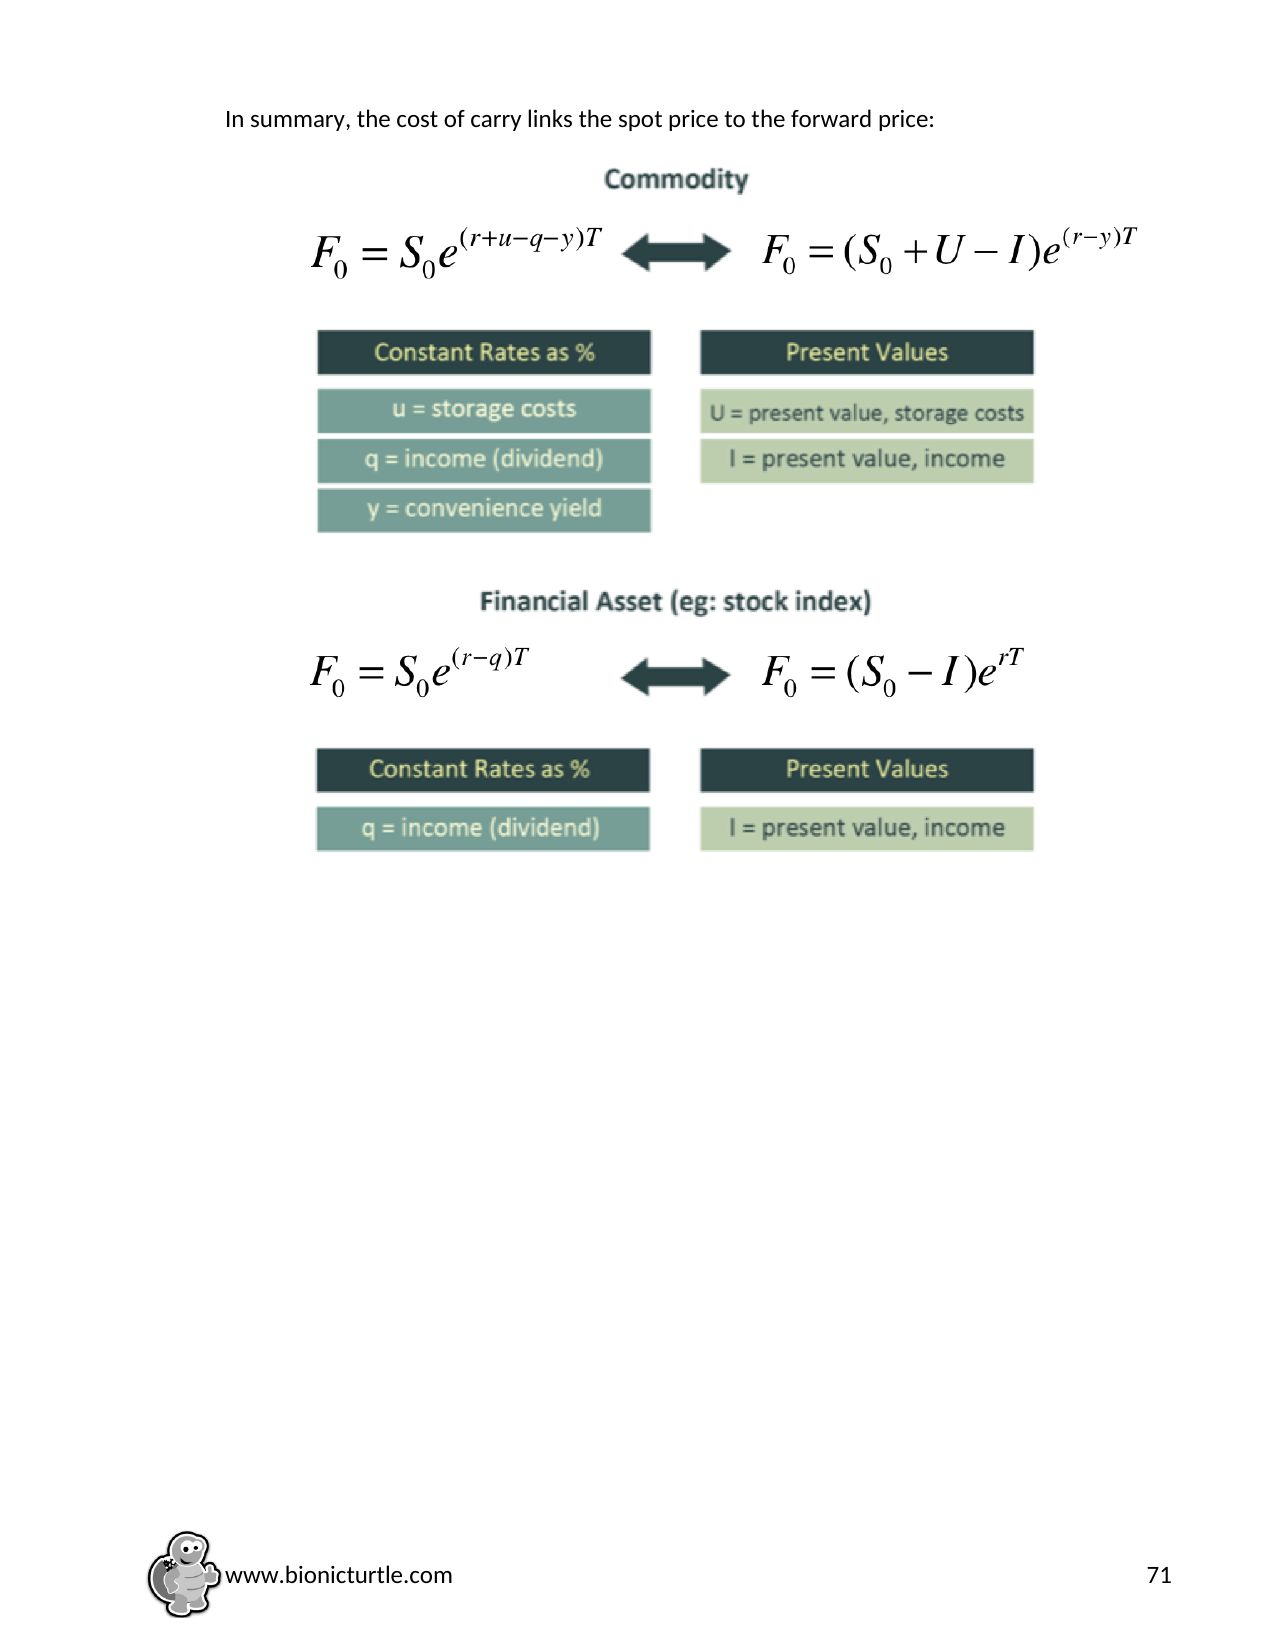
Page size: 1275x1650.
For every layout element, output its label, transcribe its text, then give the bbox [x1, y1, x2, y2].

text In summary, the cost of carry links the spot price to the forward price: [225, 103, 1172, 134]
picture [225, 134, 1172, 879]
